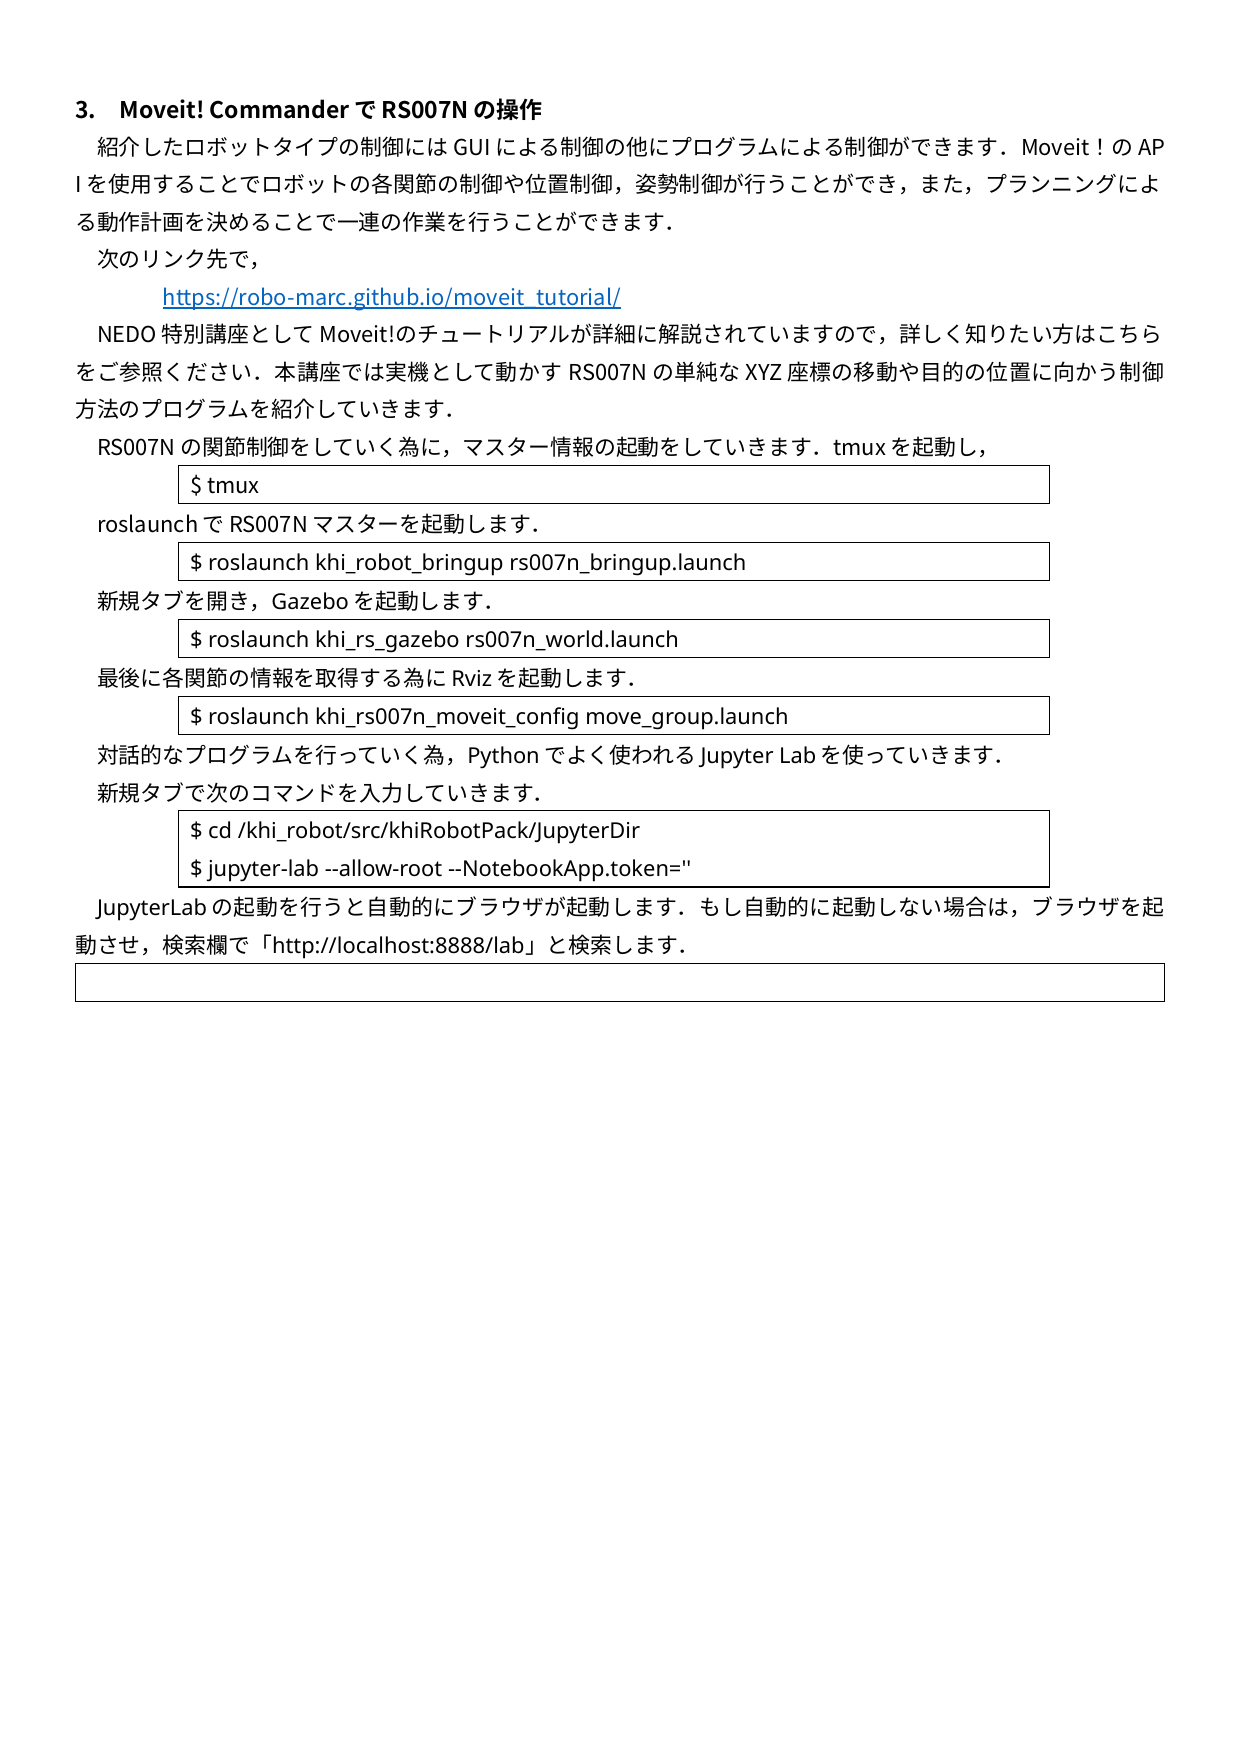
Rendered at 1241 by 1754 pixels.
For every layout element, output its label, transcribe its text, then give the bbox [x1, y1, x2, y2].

text 紹介したロボットタイプの制御にはGUIによる制御の他にプログラムによる制御ができます．Moveit！のAPIを使用することでロボットの各関節の制御や位置制御，姿勢制御が行うことができ，また，プランニングによる動作計画を決めることで一連の作業を行うことができます． [75, 127, 1165, 239]
text RS007Nの関節制御をしていく為に，マスター情報の起動をしていきます．tmuxを起動し， [75, 427, 1165, 464]
table_header $ cd /khi_robot/src/khiRobotPack/JupyterDir $ jupyter-lab --allow-root --NotebookApp.token='' [179, 811, 1049, 886]
text https://robo-marc.github.io/moveit_tutorial/ [75, 277, 1165, 314]
text NEDO特別講座としてMoveit!のチュートリアルが詳細に解説されていますので，詳しく知りたい方はこちらをご参照ください．本講座では実機として動かすRS007Nの単純なXYZ座標の移動や目的の位置に向かう制御方法のプログラムを紹介していきます． [75, 314, 1165, 427]
text JupyterLabの起動を行うと自動的にブラウザが起動します．もし自動的に起動しない場合は，ブラウザを起動させ，検索欄で「http://localhost:8888/lab」と検索します． [75, 887, 1165, 962]
table_header $ roslaunch khi_rs_gazebo rs007n_world.launch [179, 620, 1049, 657]
table_header $ roslaunch khi_rs007n_moveit_config move_group.launch [179, 697, 1049, 734]
text 新規タブを開き，Gazeboを起動します． [75, 581, 1165, 619]
table_header $ tmux [179, 466, 1049, 503]
table_header [76, 964, 1164, 1001]
table_header $ roslaunch khi_robot_bringup rs007n_bringup.launch [179, 543, 1049, 580]
text 最後に各関節の情報を取得する為にRvizを起動します． [75, 658, 1165, 696]
text 次のリンク先で， [75, 239, 1165, 277]
subtitle Moveit! CommanderでRS007Nの操作 [75, 89, 1165, 127]
text 新規タブで次のコマンドを入力していきます． [75, 773, 1165, 810]
text roslaunchでRS007Nマスターを起動します． [75, 504, 1165, 542]
text 対話的なプログラムを行っていく為，Pythonでよく使われるJupyter Labを使っていきます． [75, 735, 1165, 773]
